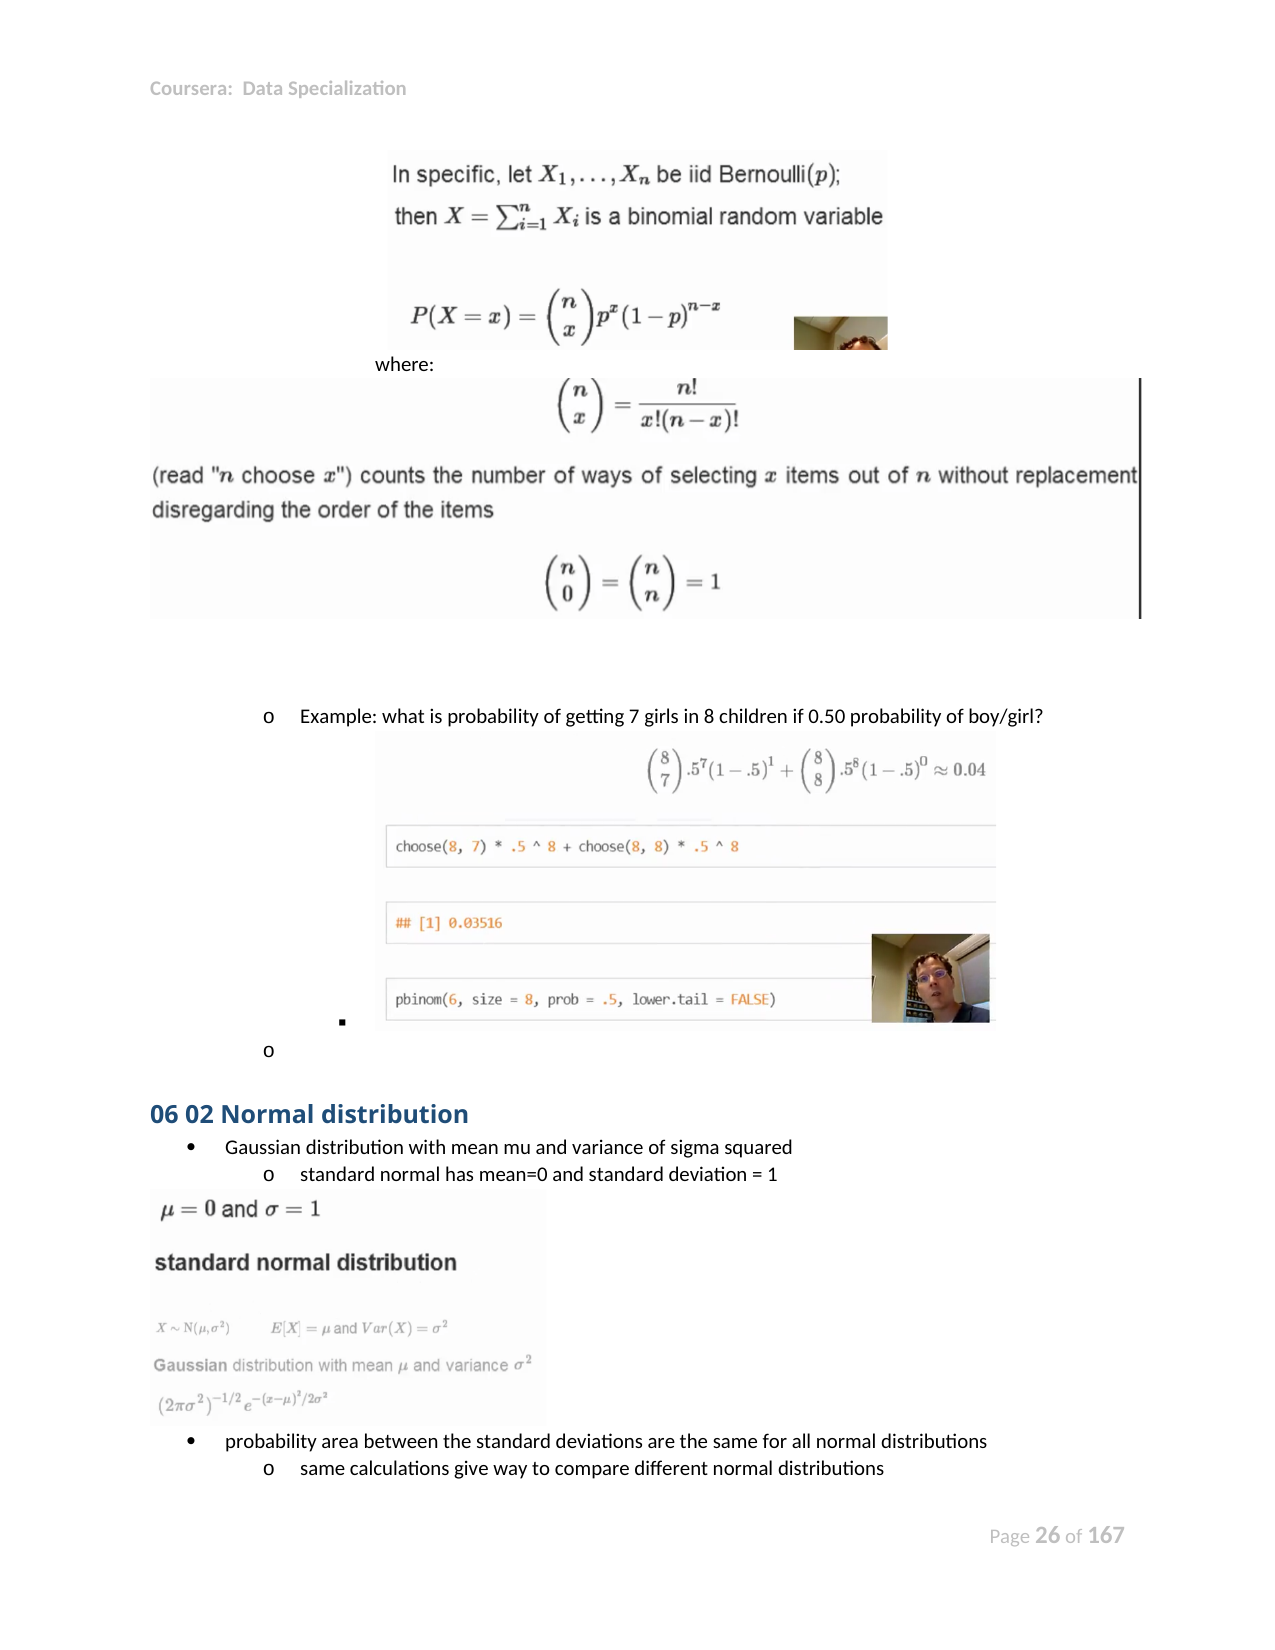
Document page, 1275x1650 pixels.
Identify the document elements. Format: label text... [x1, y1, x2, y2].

text where: [150, 351, 1125, 377]
picture [150, 378, 1142, 619]
subtitle 06 02 Normal distribution [150, 1097, 1125, 1131]
picture [150, 1189, 547, 1426]
list Gaussian distribution with mean mu and variance of sigma squared [187, 1134, 1125, 1159]
picture [375, 731, 997, 1031]
list probability area between the standard deviations are the same for all normal distributions [187, 1428, 1125, 1453]
list Example: what is probability of getting 7 girls in 8 children if 0.50 probability of boy/girl? [262, 703, 1125, 729]
list standard normal has mean=0 and standard deviation = 1 [262, 1161, 1125, 1188]
list same calculations give way to compare different normal distributions [262, 1455, 1125, 1482]
picture [387, 150, 888, 350]
